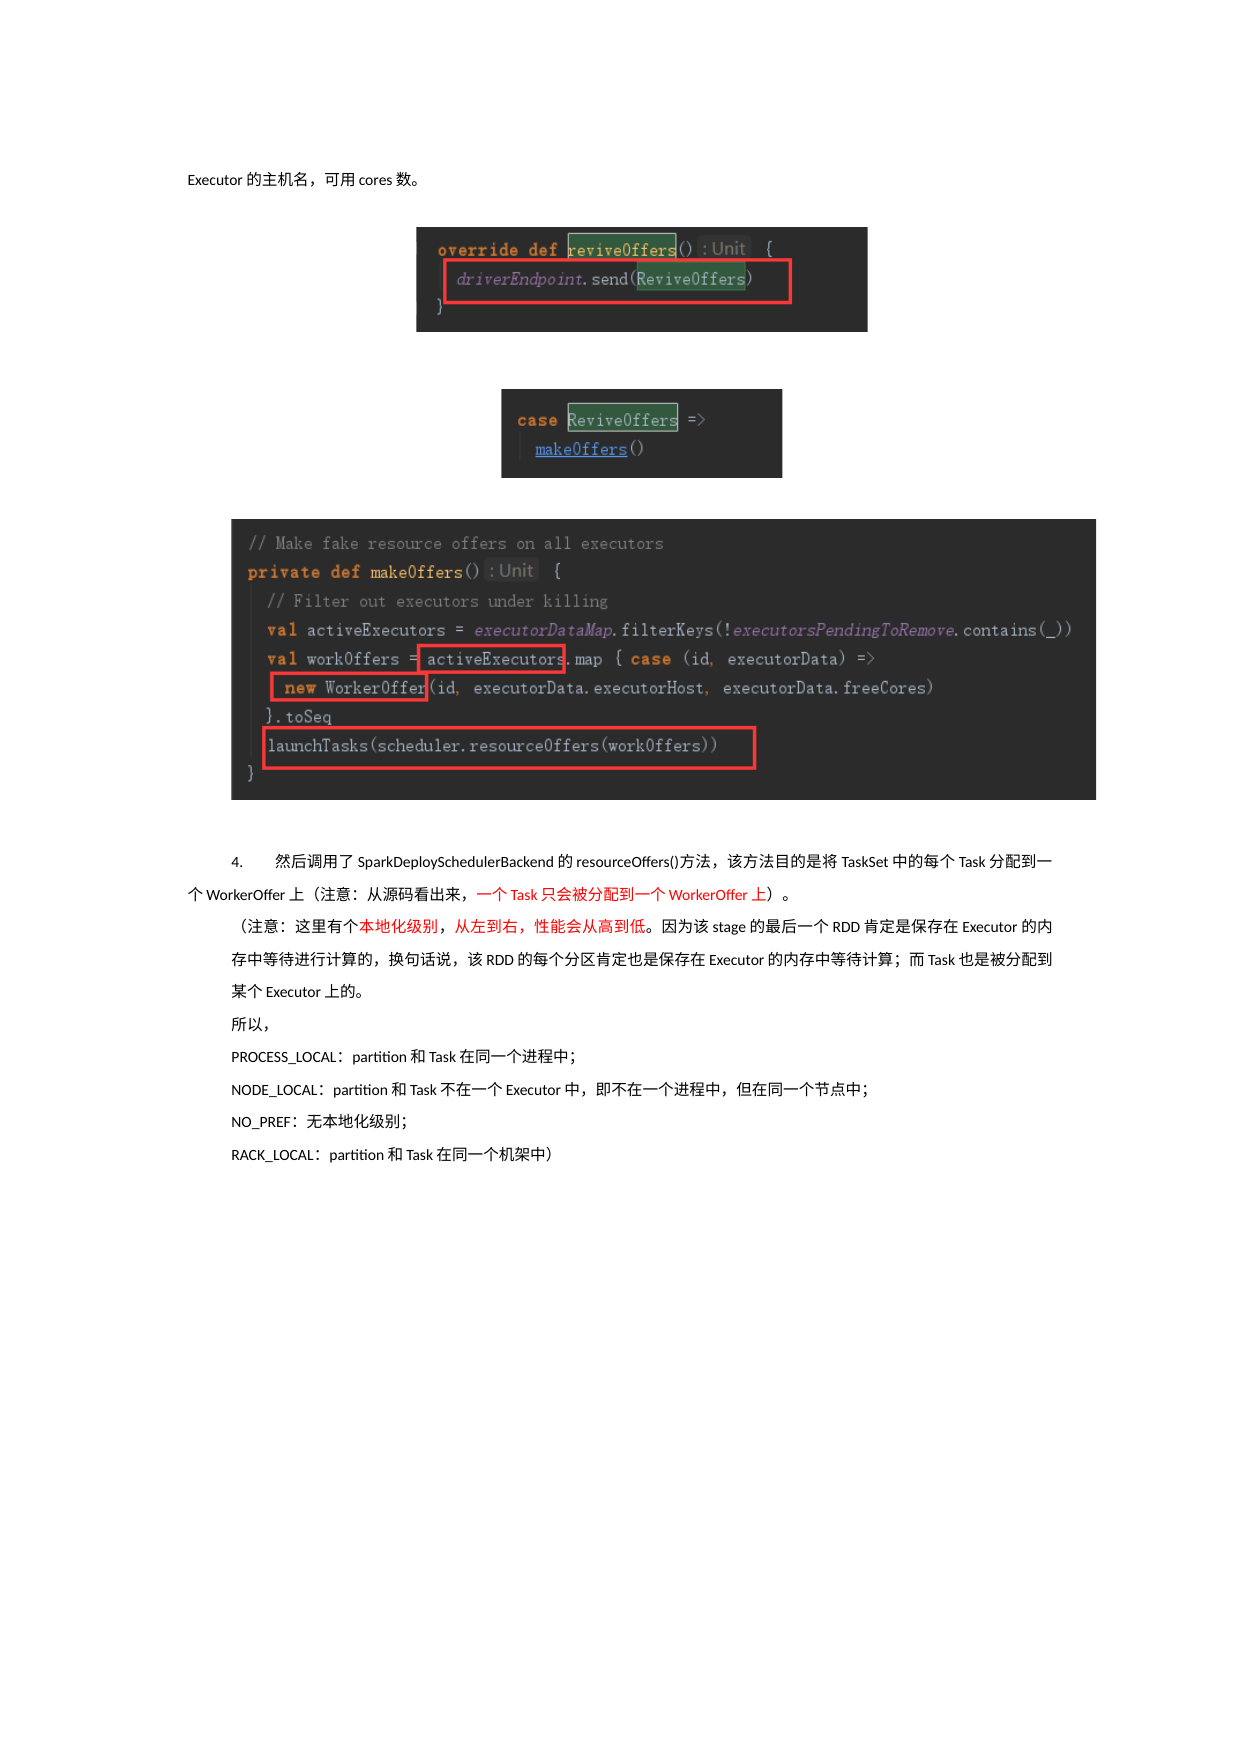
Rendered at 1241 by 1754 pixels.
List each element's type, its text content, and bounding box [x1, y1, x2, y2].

list RACK_LOCAL：partition和Task在同一个机架中） [231, 1137, 1053, 1169]
list 然后调用了SparkDeploySchedulerBackend的resourceOffers()方法，该方法目的是将TaskSet中的每个Task分配到一个WorkerOffer上（注意：从源码看出来，一个Task只会被分配到一个WorkerOffer上）。 [187, 844, 1053, 909]
list 所以， [231, 1007, 1053, 1039]
picture [231, 519, 1097, 800]
picture [416, 227, 868, 332]
list NO_PREF：无本地化级别； [231, 1104, 1053, 1137]
picture [501, 389, 783, 478]
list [187, 162, 1053, 194]
list PROCESS_LOCAL：partition和Task在同一个进程中； [231, 1039, 1053, 1072]
list NODE_LOCAL：partition和Task不在一个Executor中，即不在一个进程中，但在同一个节点中； [231, 1072, 1053, 1104]
list （注意：这里有个本地化级别，从左到右，性能会从高到低。因为该stage的最后一个RDD肯定是保存在Executor的内存中等待进行计算的，换句话说，该RDD的每个分区肯定也是保存在Executor的内存中等待计算；而Task也是被分配到某个Executor上的。 [231, 909, 1053, 1007]
